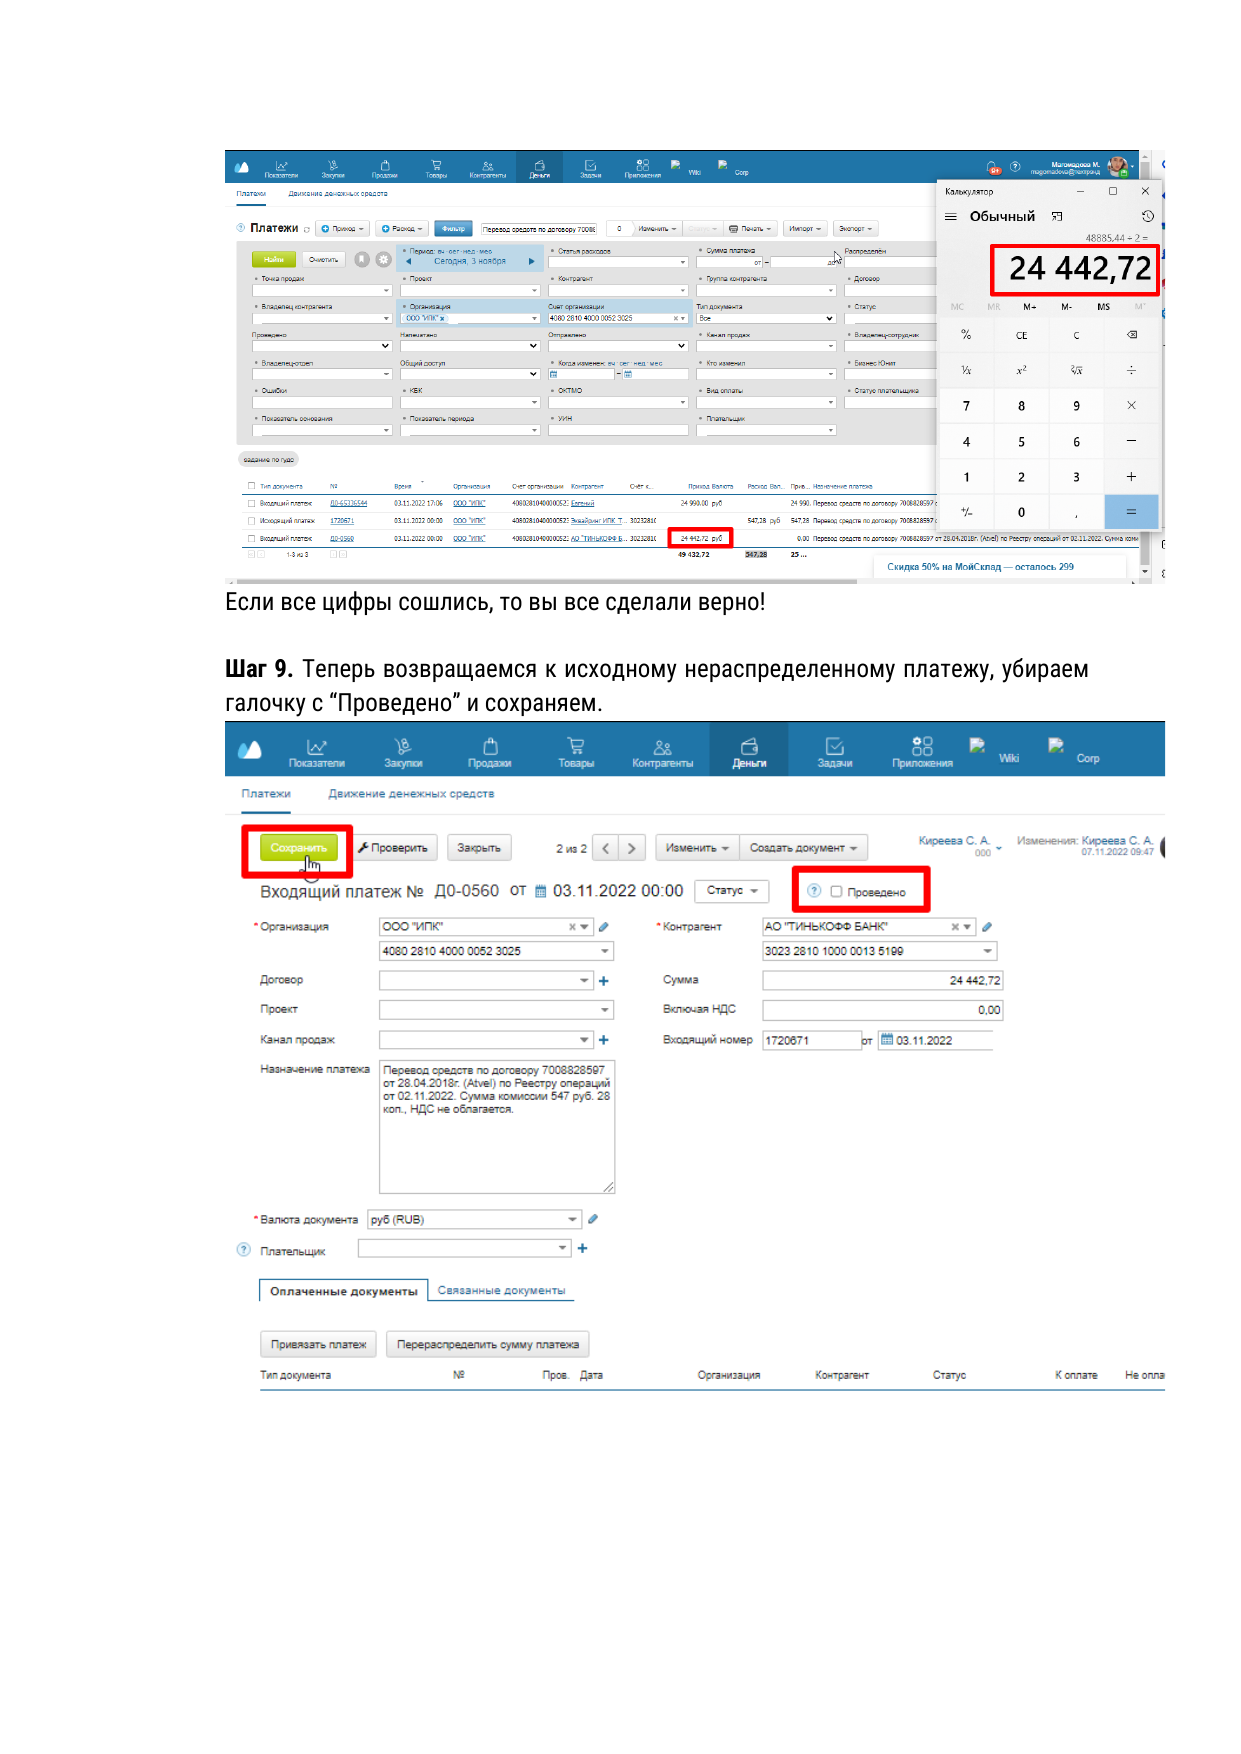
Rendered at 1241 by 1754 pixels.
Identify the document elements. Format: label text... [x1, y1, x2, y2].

picture [225, 721, 1166, 1406]
text Шаг 9. Теперь возвращаемся к исходному нераспределенному платежу, убираем галочку с “Проведено” и сохраняем. [225, 654, 1090, 717]
picture [225, 150, 1166, 584]
text Если все цифры сошлись, то вы все сделали верно! [225, 587, 1090, 616]
